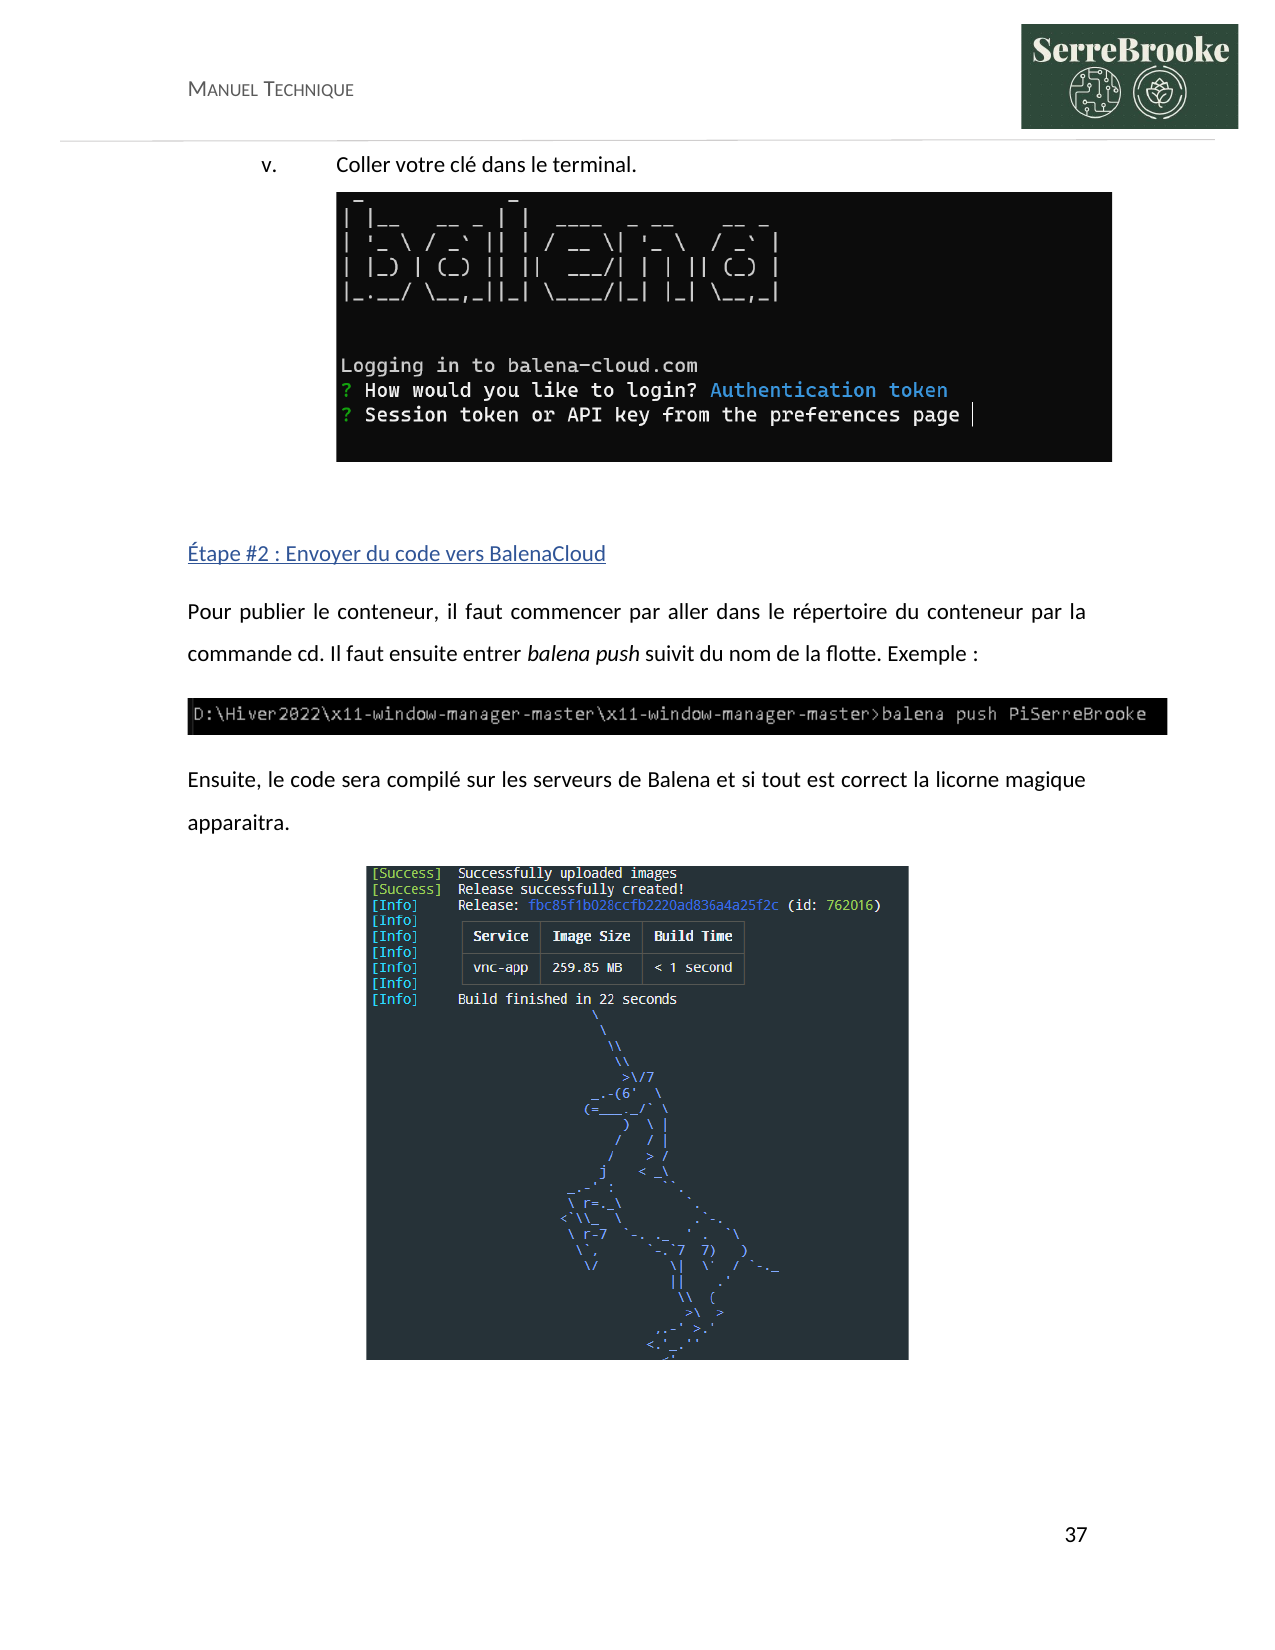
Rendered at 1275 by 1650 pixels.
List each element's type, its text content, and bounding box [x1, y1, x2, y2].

picture [366, 866, 909, 1360]
text Étape #2 : Envoyer du code vers BalenaCloud [187, 539, 1087, 567]
list Coller votre clé dans le terminal. [261, 150, 1087, 178]
picture [336, 192, 1113, 462]
text Pour publier le conteneur, il faut commencer par aller dans le répertoire du conteneur par la commande cd. Il faut ensuite entrer balena push suivit du nom de la flotte. Exemple : [187, 597, 1087, 667]
picture [1021, 24, 1239, 129]
text Ensuite, le code sera compilé sur les serveurs de Balena et si tout est correct la licorne magique apparaitra. [187, 766, 1087, 836]
picture [187, 698, 1168, 735]
